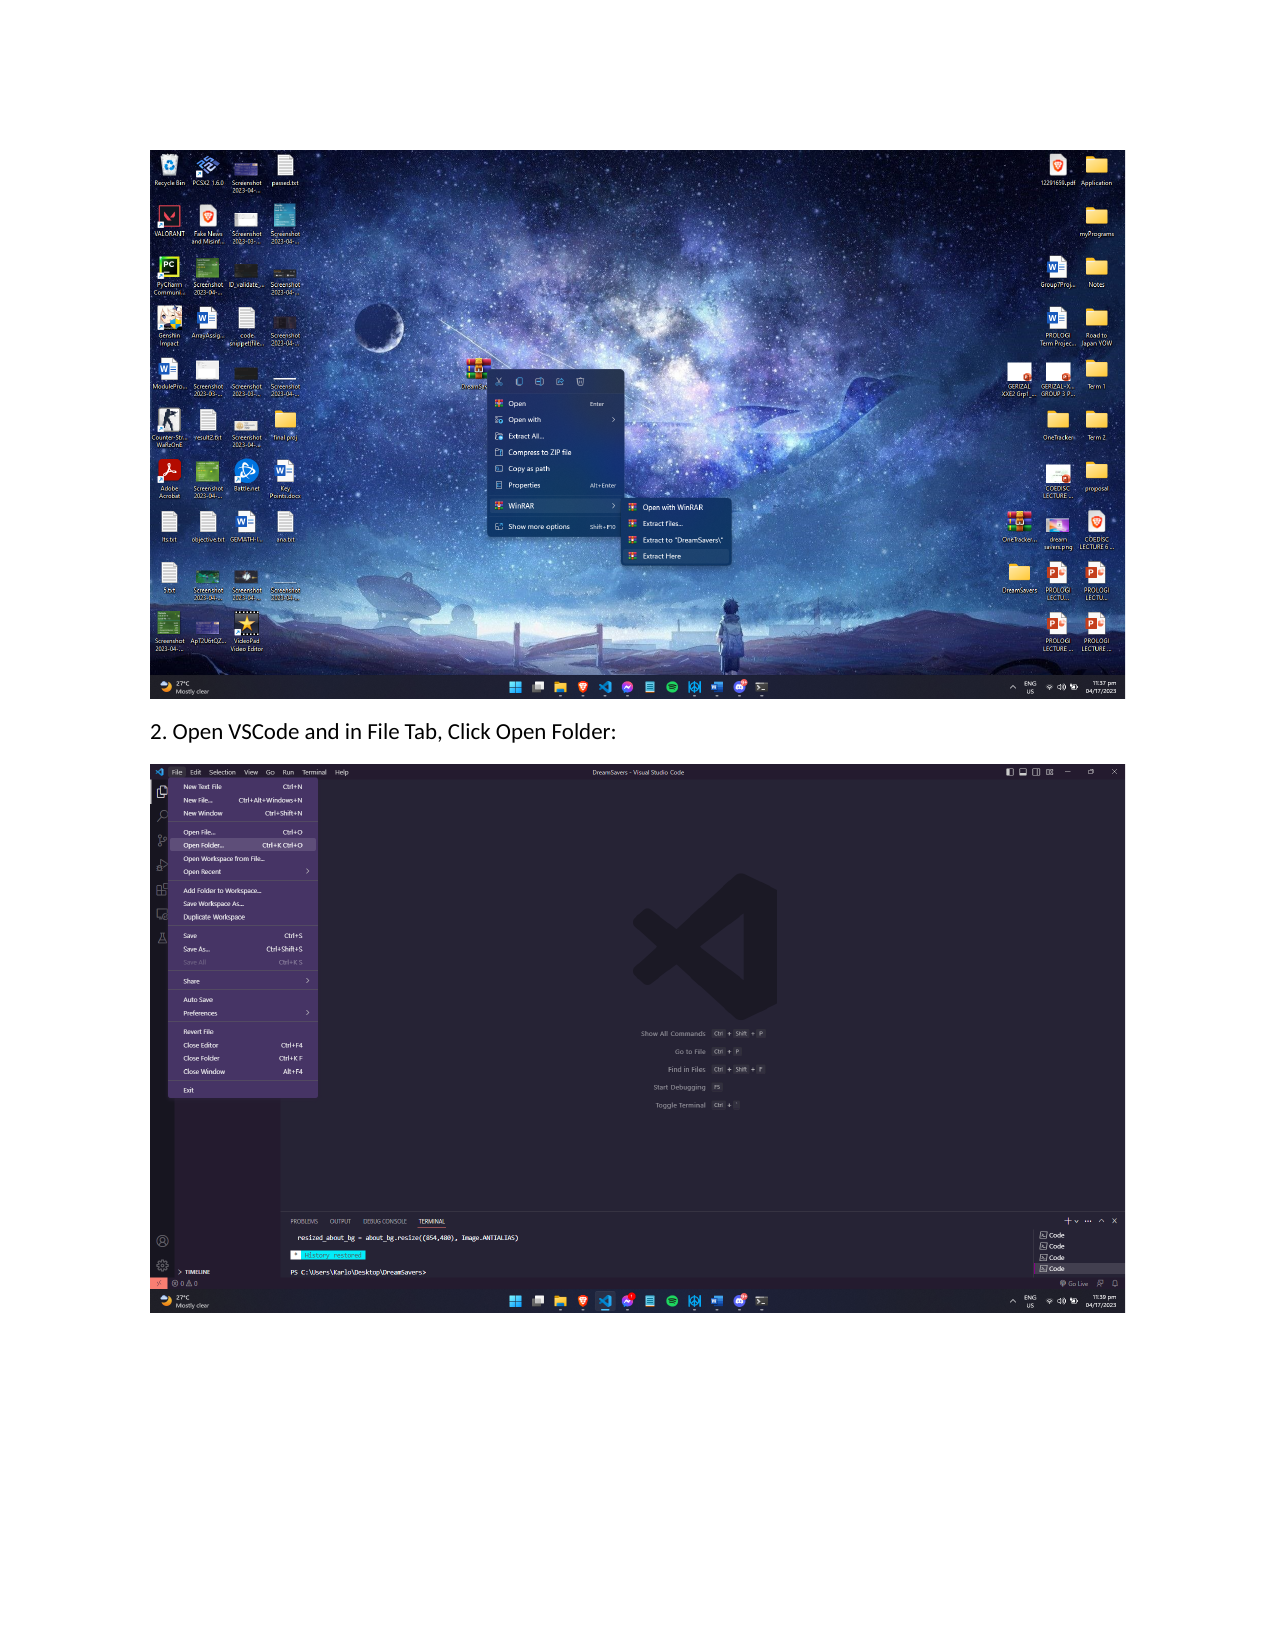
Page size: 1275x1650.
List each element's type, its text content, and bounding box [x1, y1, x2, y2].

picture [150, 150, 1125, 699]
text 2. Open VSCode and in File Tab, Click Open Folder: [150, 717, 1125, 745]
picture [150, 764, 1125, 1313]
